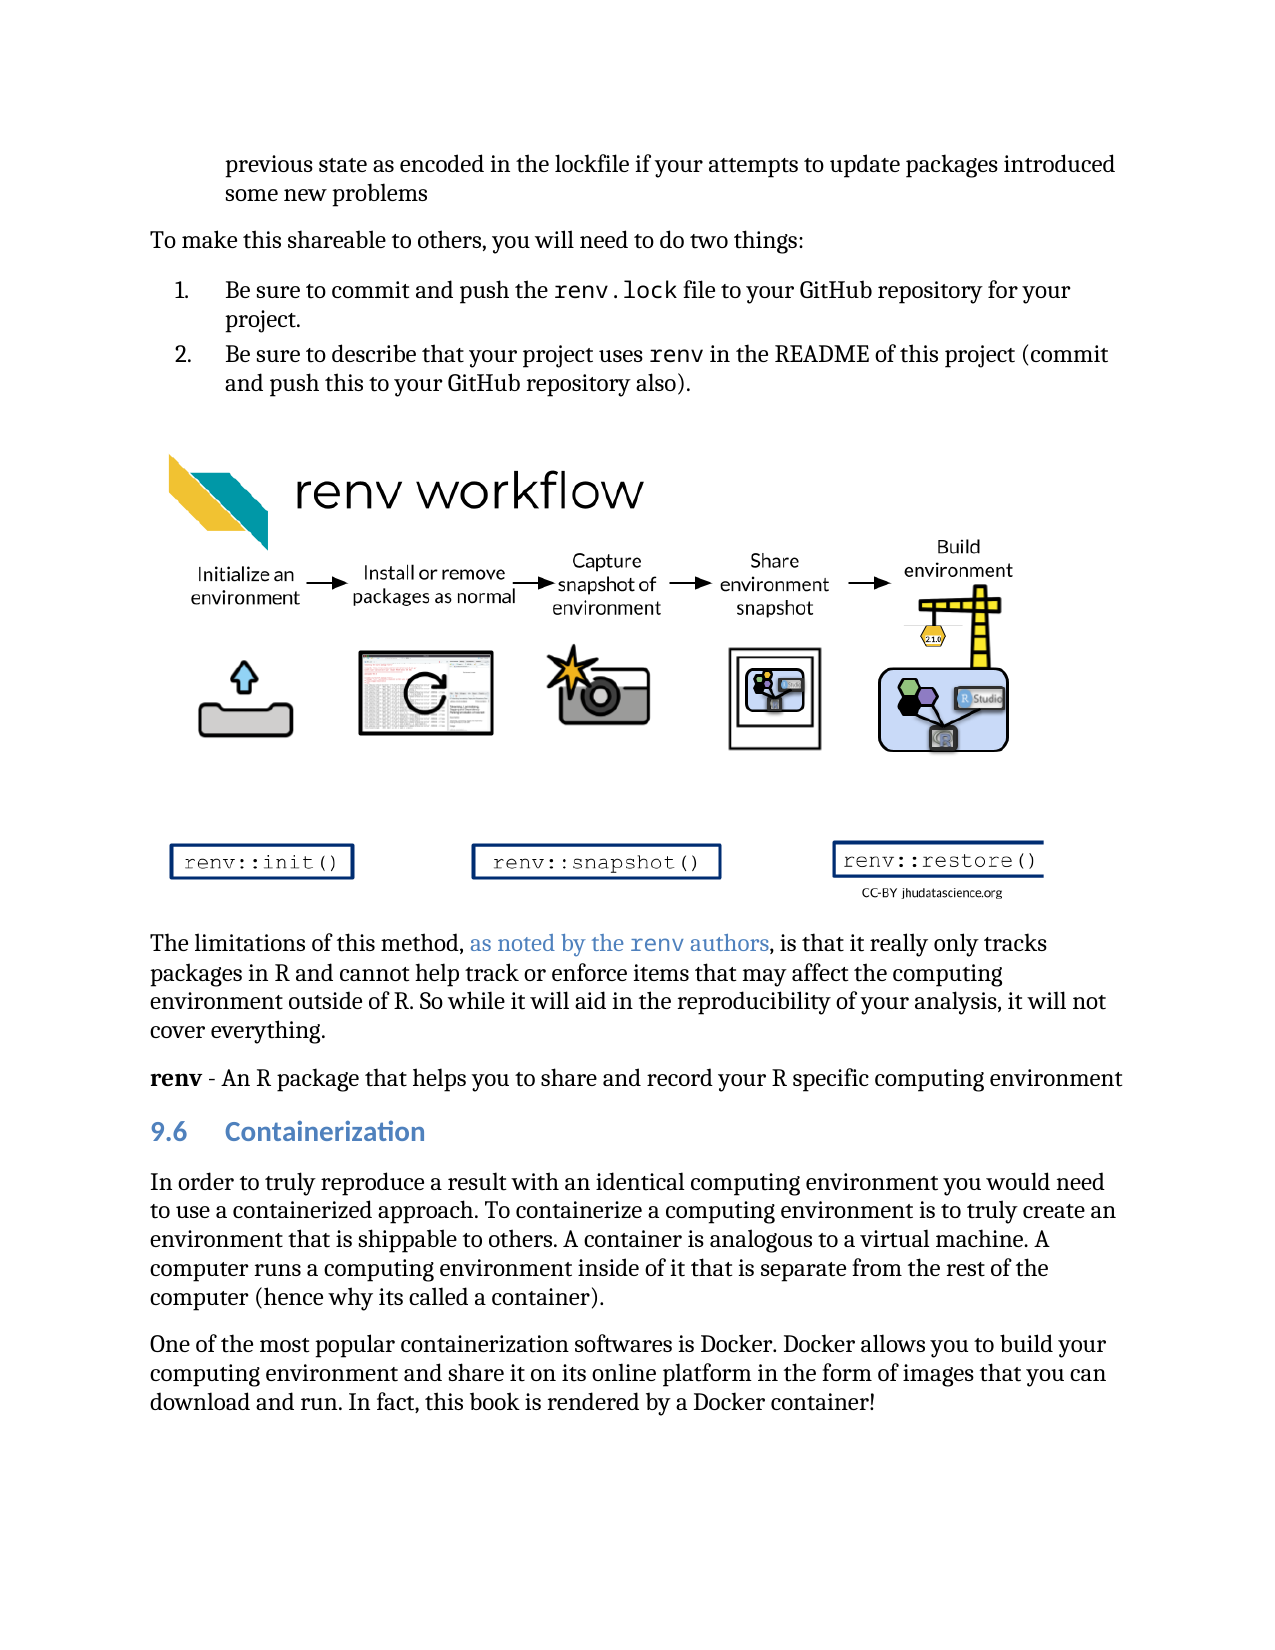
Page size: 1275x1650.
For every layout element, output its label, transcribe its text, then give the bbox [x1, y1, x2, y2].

text renv - An R package that helps you to share and record your R specific computing environment [150, 1063, 1125, 1092]
text One of the most popular containerization softwares is Docker. Docker allows you to build your computing environment and share it on its online platform in the form of images that you can download and run. In fact, this book is rendered by a Docker container! [150, 1330, 1125, 1416]
list Be sure to commit and push the renv.lock file to your GitHub repository for your project. [175, 274, 1125, 334]
text The limitations of this method, as noted by the renv authors, is that it really only tracks packages in R and cannot help track or enforce items that may affect the computing environment outside of R. So while it will aid in the reproducibility of your analysis, it will not cover everything. [150, 927, 1125, 1045]
text In order to truly reproduce a result with an identical computing environment you would need to use a containerized approach. To containerize a computing environment is to truly create an environment that is shippable to others. A container is analogous to a virtual machine. A computer runs a computing environment inside of it that is separate from the rest of the computer (hence why its called a container). [150, 1167, 1125, 1311]
subtitle 9.6 Containerization [150, 1113, 1125, 1149]
text To make this shareable to others, you will need to do two things: [150, 226, 1125, 255]
list Be sure to describe that your project uses renv in the README of this project (commit and push this to your GitHub repository also). [175, 337, 1125, 397]
picture [168, 416, 1044, 909]
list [175, 150, 1125, 207]
